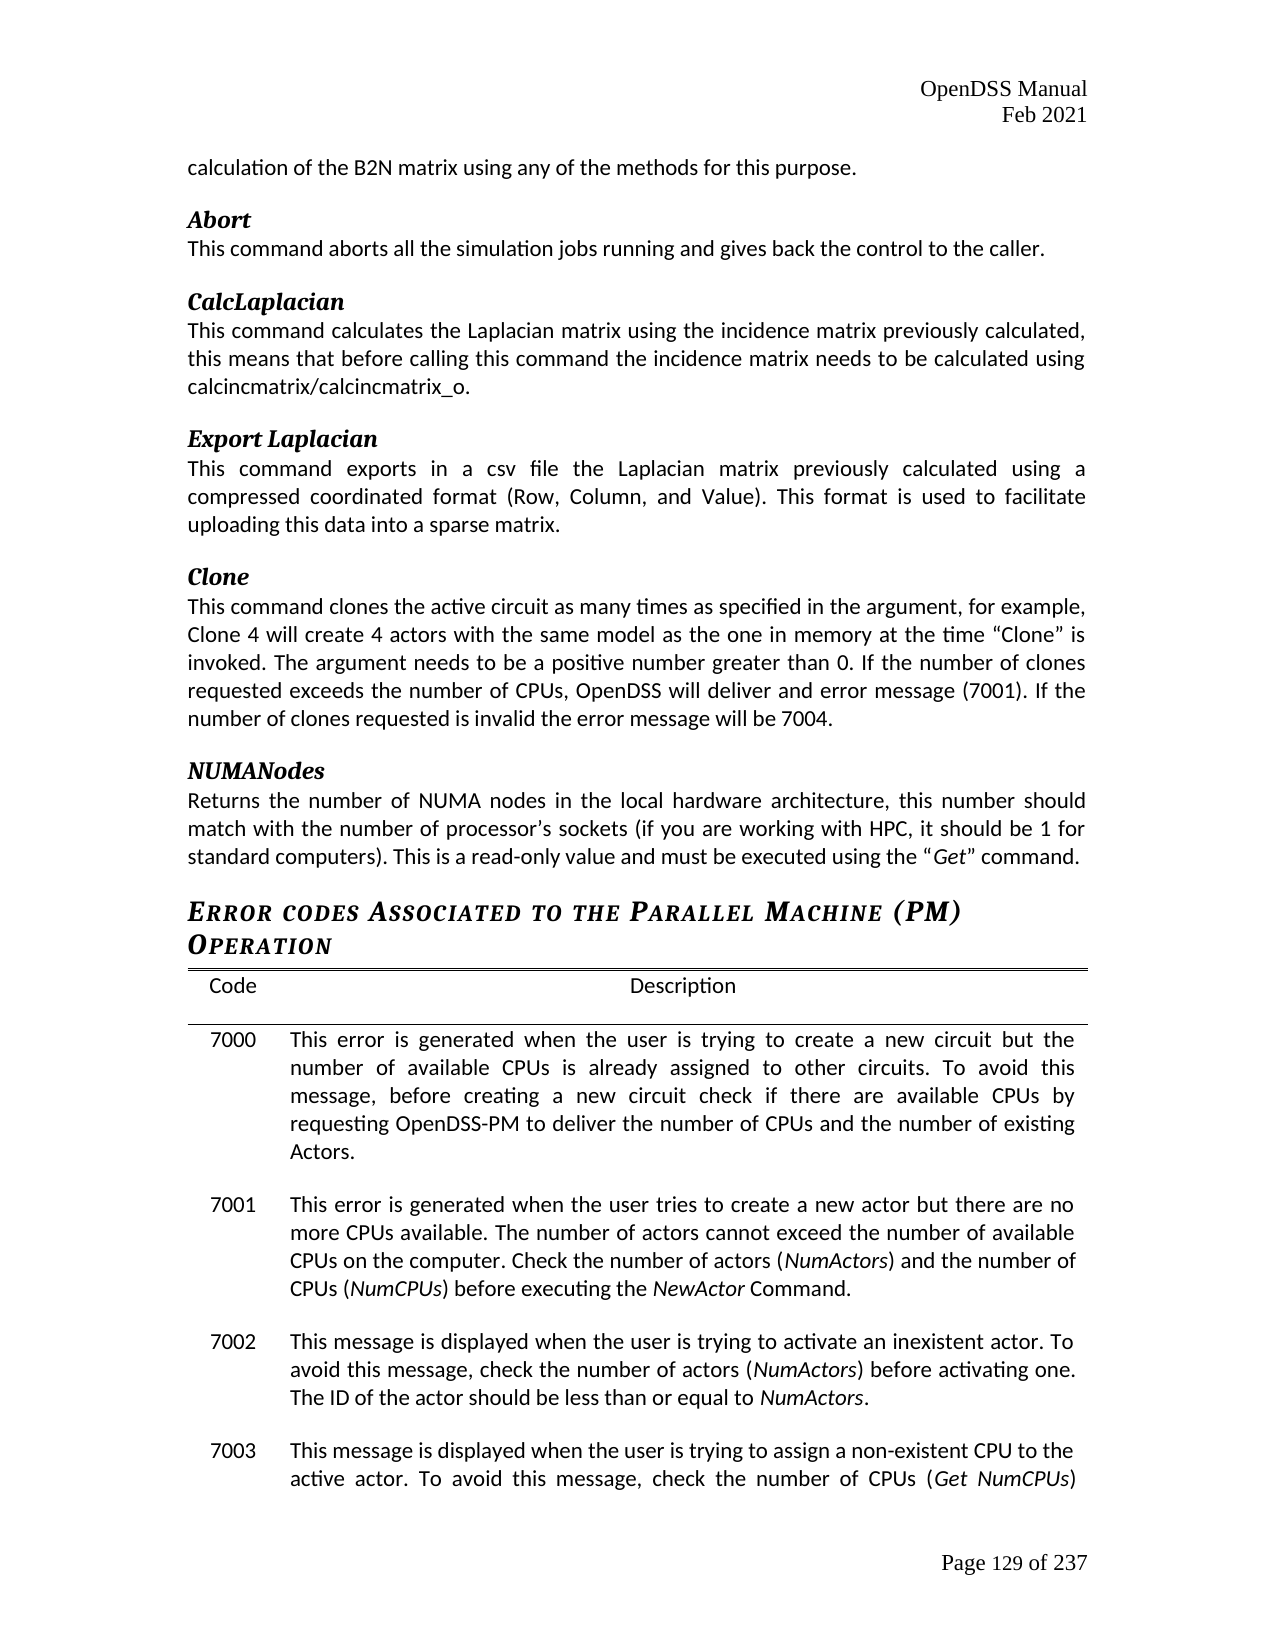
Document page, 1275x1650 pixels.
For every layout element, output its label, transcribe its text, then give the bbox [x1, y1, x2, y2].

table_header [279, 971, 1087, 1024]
subtitle Export Laplacian [187, 425, 1087, 454]
subtitle Error codes Associated to the Parallel Machine (PM) Operation [187, 895, 1087, 962]
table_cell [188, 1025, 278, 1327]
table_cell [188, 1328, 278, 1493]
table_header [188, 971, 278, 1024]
text Returns the number of NUMA nodes in the local hardware architecture, this number should match with the number of processor’s sockets (if you are working with HPC, it should be 1 for standard computers). This is a read-only value and must be executed using the “Get” command. [187, 786, 1087, 870]
subtitle CalcLaplacian [187, 287, 1087, 316]
text This command calculates the Laplacian matrix using the incidence matrix previously calculated, this means that before calling this command the incidence matrix needs to be calculated using calcincmatrix/calcincmatrix_o. [187, 316, 1087, 400]
text This command aborts all the simulation jobs running and gives back the control to the caller. [187, 234, 1087, 262]
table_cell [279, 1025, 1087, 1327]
text This command clones the active circuit as many times as specified in the argument, for example, Clone 4 will create 4 actors with the same model as the one in memory at the time “Clone” is invoked. The argument needs to be a positive number greater than 0. If the number of clones requested exceeds the number of CPUs, OpenDSS will deliver and error message (7001). If the number of clones requested is invalid the error message will be 7004. [187, 592, 1087, 732]
subtitle Abort [187, 206, 1087, 234]
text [187, 153, 1087, 181]
subtitle Clone [187, 563, 1087, 592]
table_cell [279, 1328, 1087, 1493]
text This command exports in a csv file the Laplacian matrix previously calculated using a compressed coordinated format (Row, Column, and Value). This format is used to facilitate uploading this data into a sparse matrix. [187, 454, 1087, 538]
subtitle NUMANodes [187, 757, 1087, 786]
